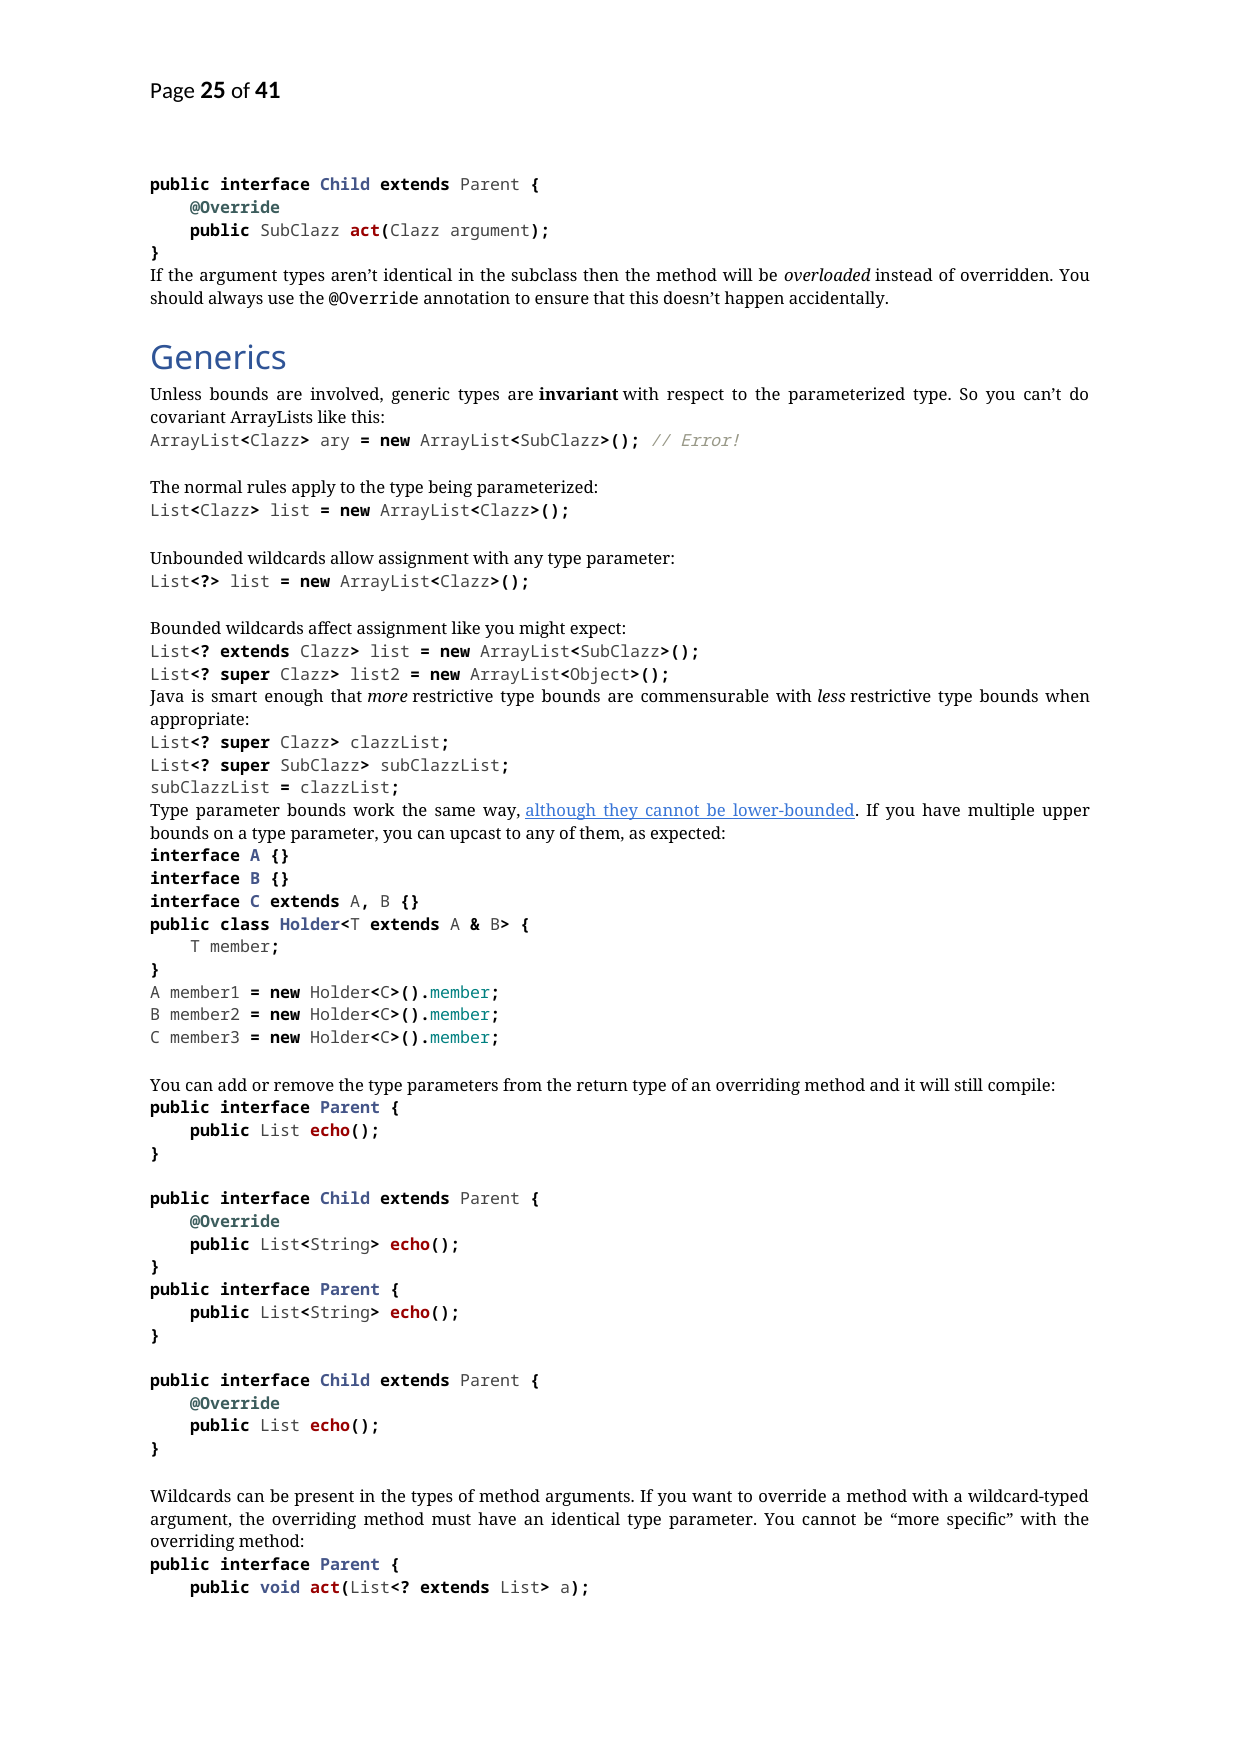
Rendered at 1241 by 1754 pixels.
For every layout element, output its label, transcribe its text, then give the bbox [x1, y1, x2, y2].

text } [150, 957, 1090, 980]
text Unbounded wildcards allow assignment with any type parameter: [150, 546, 1090, 569]
text List<?> list = new ArrayList<Clazz>(); [150, 569, 1090, 592]
text public void act(List<? extends List> a); [150, 1575, 1090, 1598]
text public SubClazz act(Clazz argument); [150, 218, 1090, 241]
text @Override [150, 195, 1090, 218]
text List<? extends Clazz> list = new ArrayList<SubClazz>(); [150, 639, 1090, 662]
text } [150, 1255, 1090, 1278]
text public interface Child extends Parent { [150, 1187, 1090, 1209]
text public List<String> echo(); [150, 1232, 1090, 1255]
text A member1 = new Holder<C>().member; [150, 980, 1090, 1003]
text interface A {} [150, 844, 1090, 867]
text } [150, 1141, 1090, 1164]
text Wildcards can be present in the types of method arguments. If you want to override a method with a wildcard-typed argument, the overriding method must have an identical type parameter. You cannot be “more specific” with the overriding method: [150, 1484, 1090, 1552]
text public List echo(); [150, 1119, 1090, 1141]
text Unless bounds are involved, generic types are invariant with respect to the parameterized type. So you can’t do covariant ArrayLists like this: [150, 383, 1090, 428]
text The normal rules apply to the type being parameterized: [150, 476, 1090, 499]
text ArrayList<Clazz> ary = new ArrayList<SubClazz>(); // Error! [150, 428, 1090, 451]
text @Override [150, 1391, 1090, 1414]
text Bounded wildcards affect assignment like you might expect: [150, 617, 1090, 639]
text List<? super SubClazz> subClazzList; [150, 753, 1090, 776]
text public interface Parent { [150, 1278, 1090, 1300]
text Java is smart enough that more restrictive type bounds are commensurable with less restrictive type bounds when appropriate: [150, 685, 1090, 730]
text List<? super Clazz> list2 = new ArrayList<Object>(); [150, 662, 1090, 685]
text C member3 = new Holder<C>().member; [150, 1026, 1090, 1048]
text @Override [150, 1209, 1090, 1232]
text } [150, 241, 1090, 263]
text interface B {} [150, 867, 1090, 889]
text public class Holder<T extends A & B> { [150, 912, 1090, 935]
text } [150, 1323, 1090, 1346]
text interface C extends A, B {} [150, 889, 1090, 912]
text If the argument types aren’t identical in the subclass then the method will be overloaded instead of overridden. You should always use the @Override annotation to ensure that this doesn’t happen accidentally. [150, 263, 1090, 309]
text public interface Parent { [150, 1096, 1090, 1119]
text } [150, 1437, 1090, 1459]
text public interface Child extends Parent { [150, 1368, 1090, 1391]
text You can add or remove the type parameters from the return type of an overriding method and it will still compile: [150, 1073, 1090, 1096]
text Type parameter bounds work the same way, although they cannot be lower-bounded. If you have multiple upper bounds on a type parameter, you can upcast to any of them, as expected: [150, 798, 1090, 844]
text List<? super Clazz> clazzList; [150, 730, 1090, 753]
text public List<String> echo(); [150, 1300, 1090, 1323]
text public interface Child extends Parent { [150, 173, 1090, 195]
text subClazzList = clazzList; [150, 776, 1090, 798]
subtitle Generics [150, 334, 1090, 379]
text T member; [150, 935, 1090, 957]
text public interface Parent { [150, 1552, 1090, 1575]
text B member2 = new Holder<C>().member; [150, 1003, 1090, 1026]
text public List echo(); [150, 1414, 1090, 1437]
text List<Clazz> list = new ArrayList<Clazz>(); [150, 499, 1090, 521]
